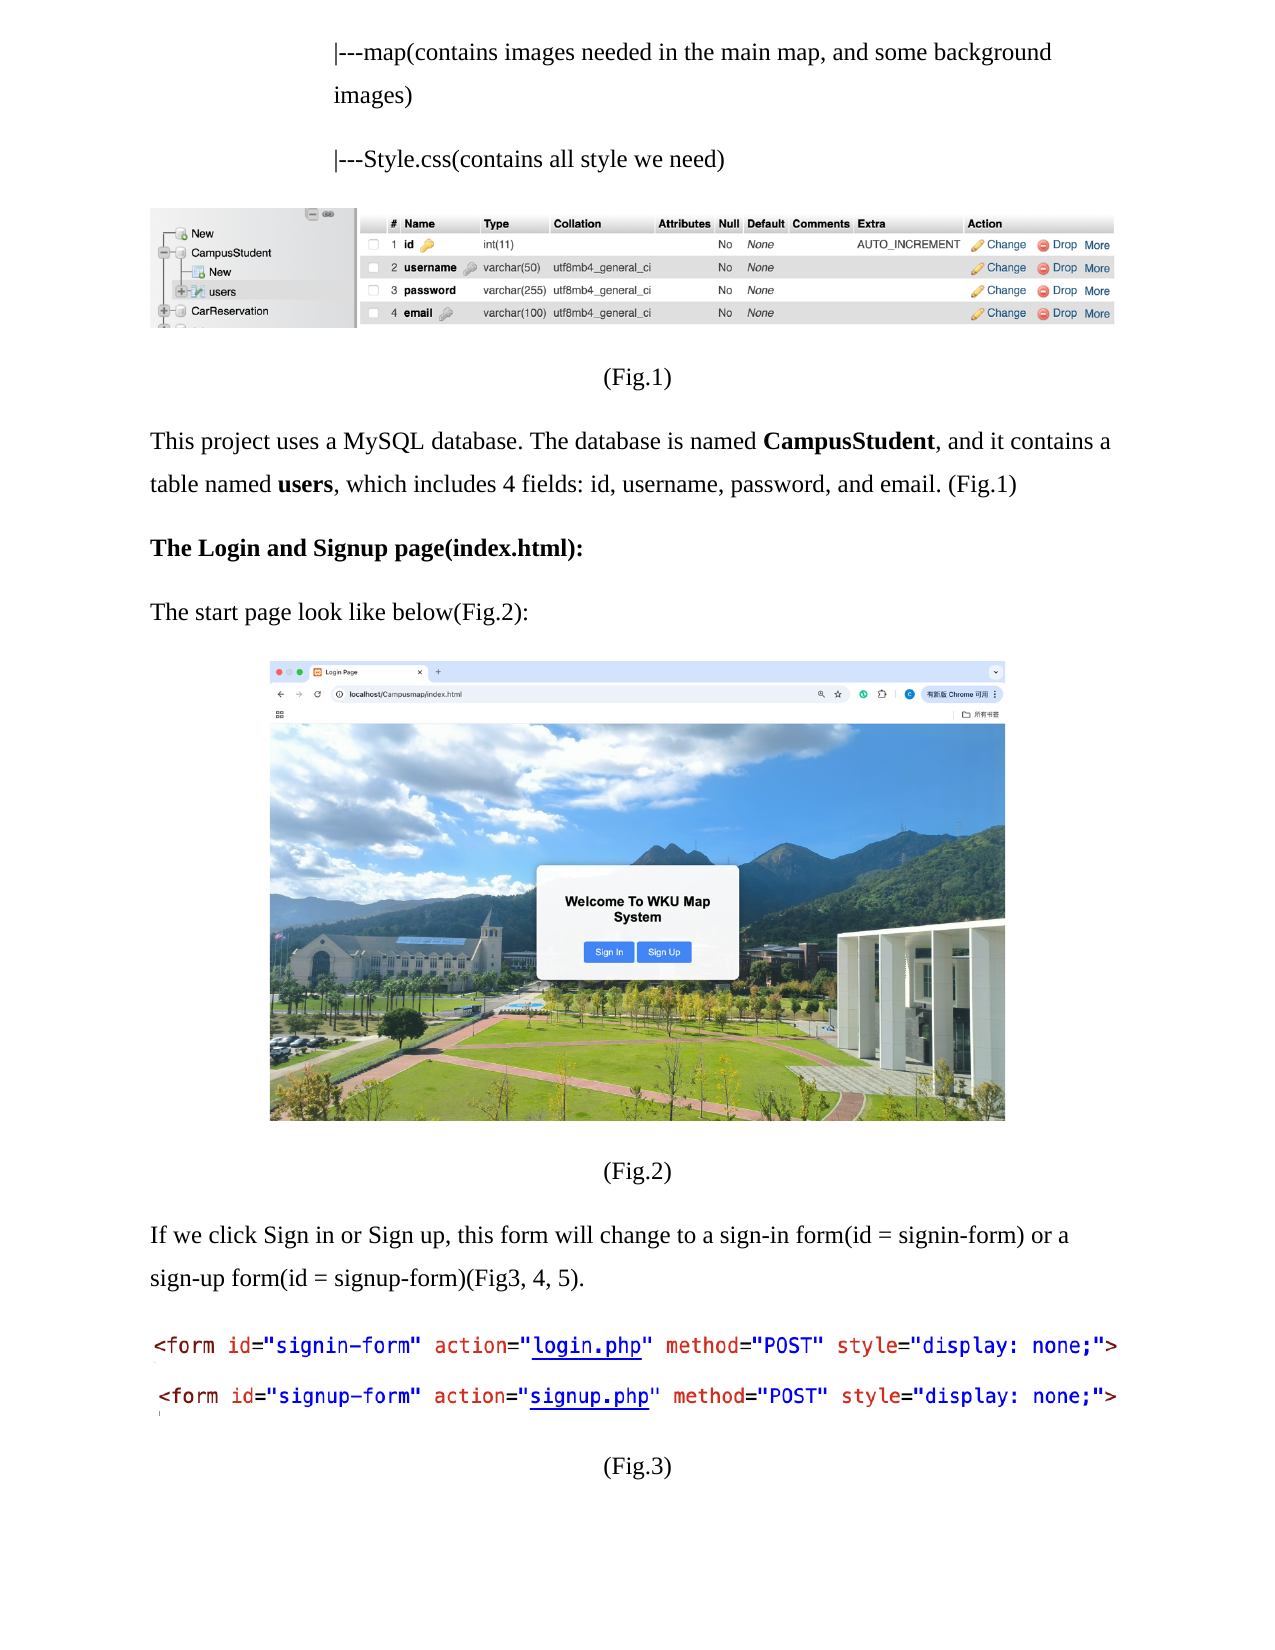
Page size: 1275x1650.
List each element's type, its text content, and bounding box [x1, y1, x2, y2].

picture [269, 661, 1006, 1121]
text (Fig.2) [150, 1156, 1125, 1184]
text (Fig.1) [150, 362, 1125, 391]
text (Fig.3) [150, 1451, 1125, 1479]
text If we click Sign in or Sign up, this form will change to a sign-in form(id = signin-form) or a sign-up form(id = signup-form)(Fig3, 4, 5). [150, 1220, 1125, 1292]
text The start page look like below(Fig.2): [150, 597, 1125, 626]
text |---Style.css(contains all style we need) [333, 144, 1125, 173]
text |---map(contains images needed in the main map, and some background images) [333, 37, 1125, 109]
picture [150, 1326, 1125, 1363]
picture [150, 208, 1125, 328]
picture [150, 1376, 1136, 1416]
text The Login and Signup page(index.html): [150, 533, 1125, 562]
text This project uses a MySQL database. The database is named CampusStudent, and it contains a table named users, which includes 4 fields: id, username, password, and email. (Fig.1) [150, 426, 1125, 498]
